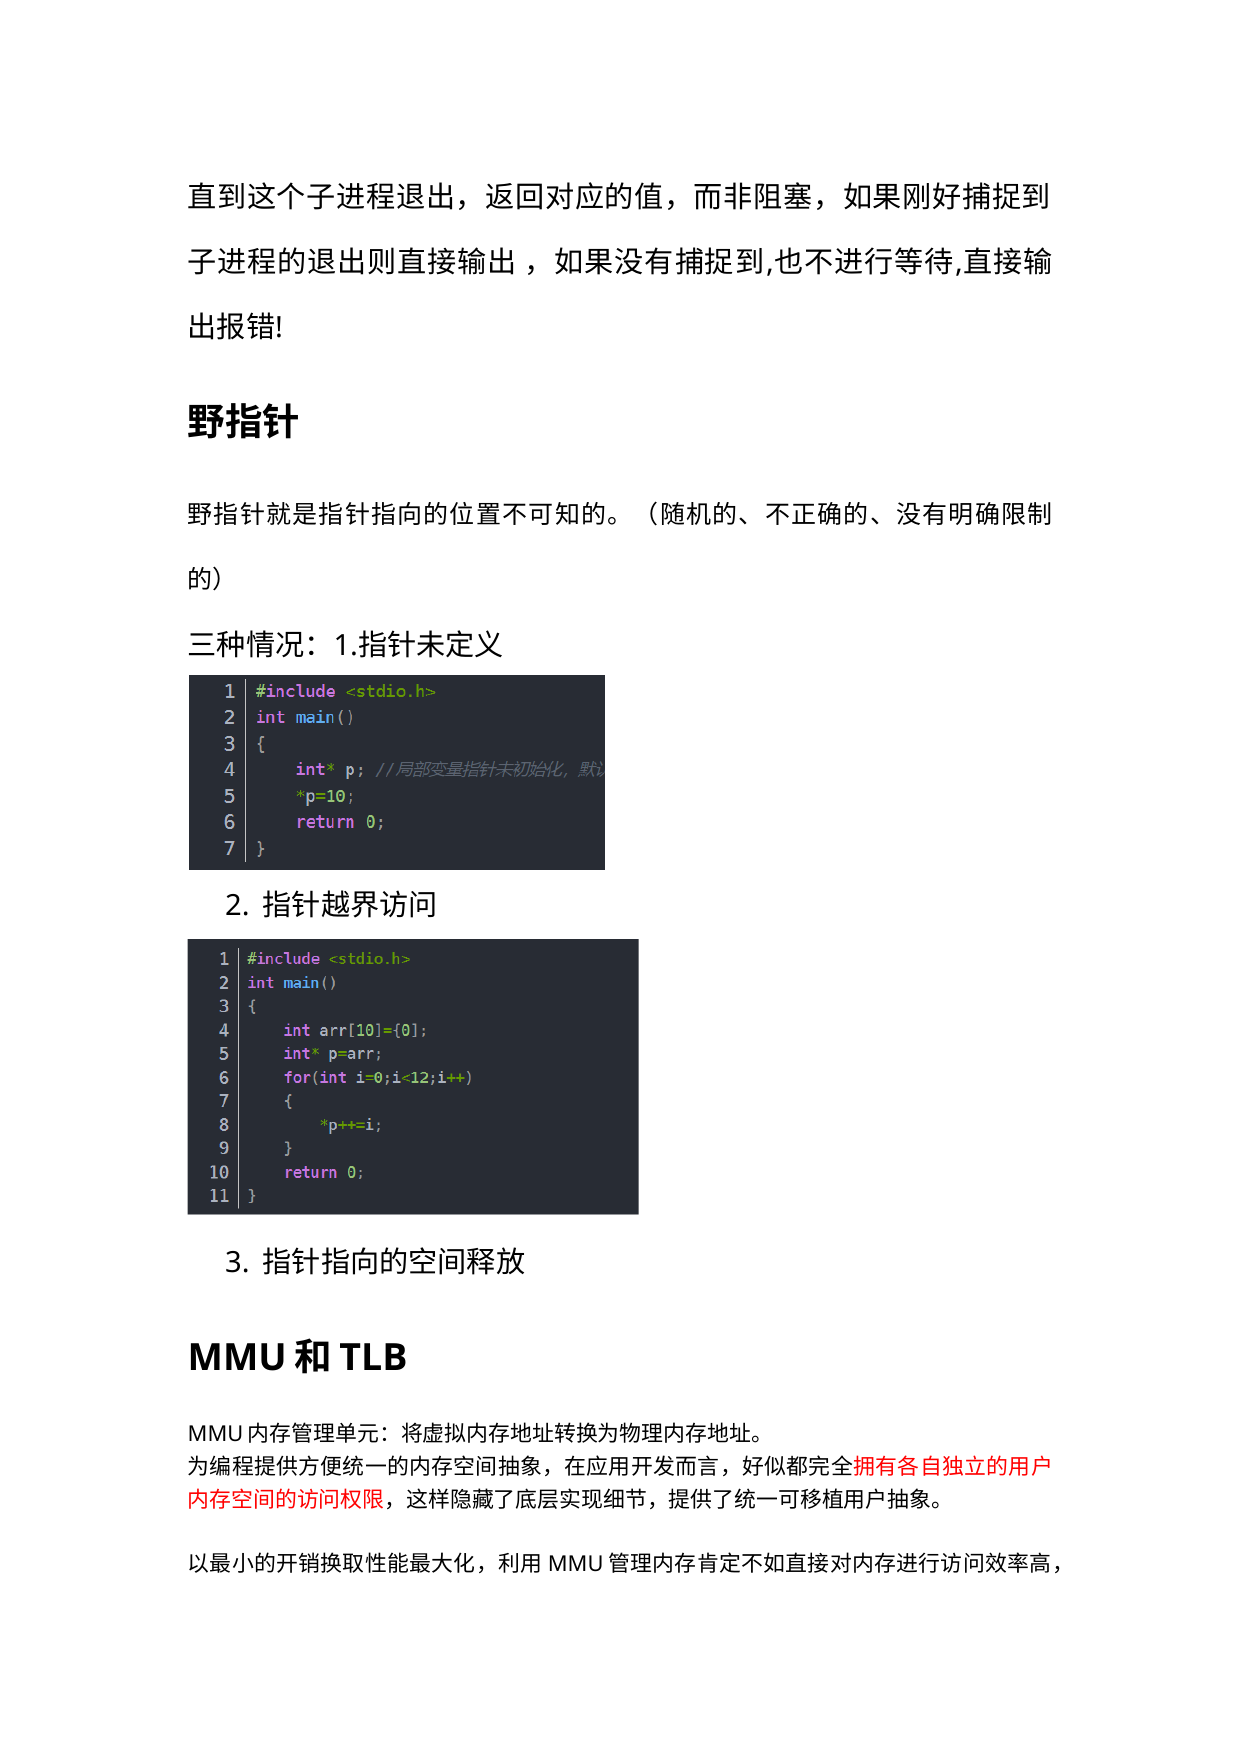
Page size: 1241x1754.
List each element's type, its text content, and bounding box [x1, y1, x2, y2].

text 野指针就是指针指向的位置不可知的。（随机的、不正确的、没有明确限制的） [187, 480, 1053, 610]
list 指针指向的空间释放 [225, 1228, 1053, 1293]
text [187, 1546, 1053, 1579]
list 指针越界访问 [225, 870, 1053, 935]
subtitle 野指针 [187, 386, 1053, 451]
picture [187, 935, 639, 1215]
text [187, 162, 1053, 357]
subtitle MMU和TLB [187, 1322, 1053, 1387]
text 为编程提供方便统一的内存空间抽象，在应用开发而言，好似都完全拥有各自独立的用户内存空间的访问权限，这样隐藏了底层实现细节，提供了统一可移植用户抽象。 [187, 1449, 1053, 1514]
text MMU内存管理单元：将虚拟内存地址转换为物理内存地址。 [187, 1416, 1053, 1449]
picture [187, 675, 605, 871]
text 三种情况：1.指针未定义 [187, 610, 1053, 675]
